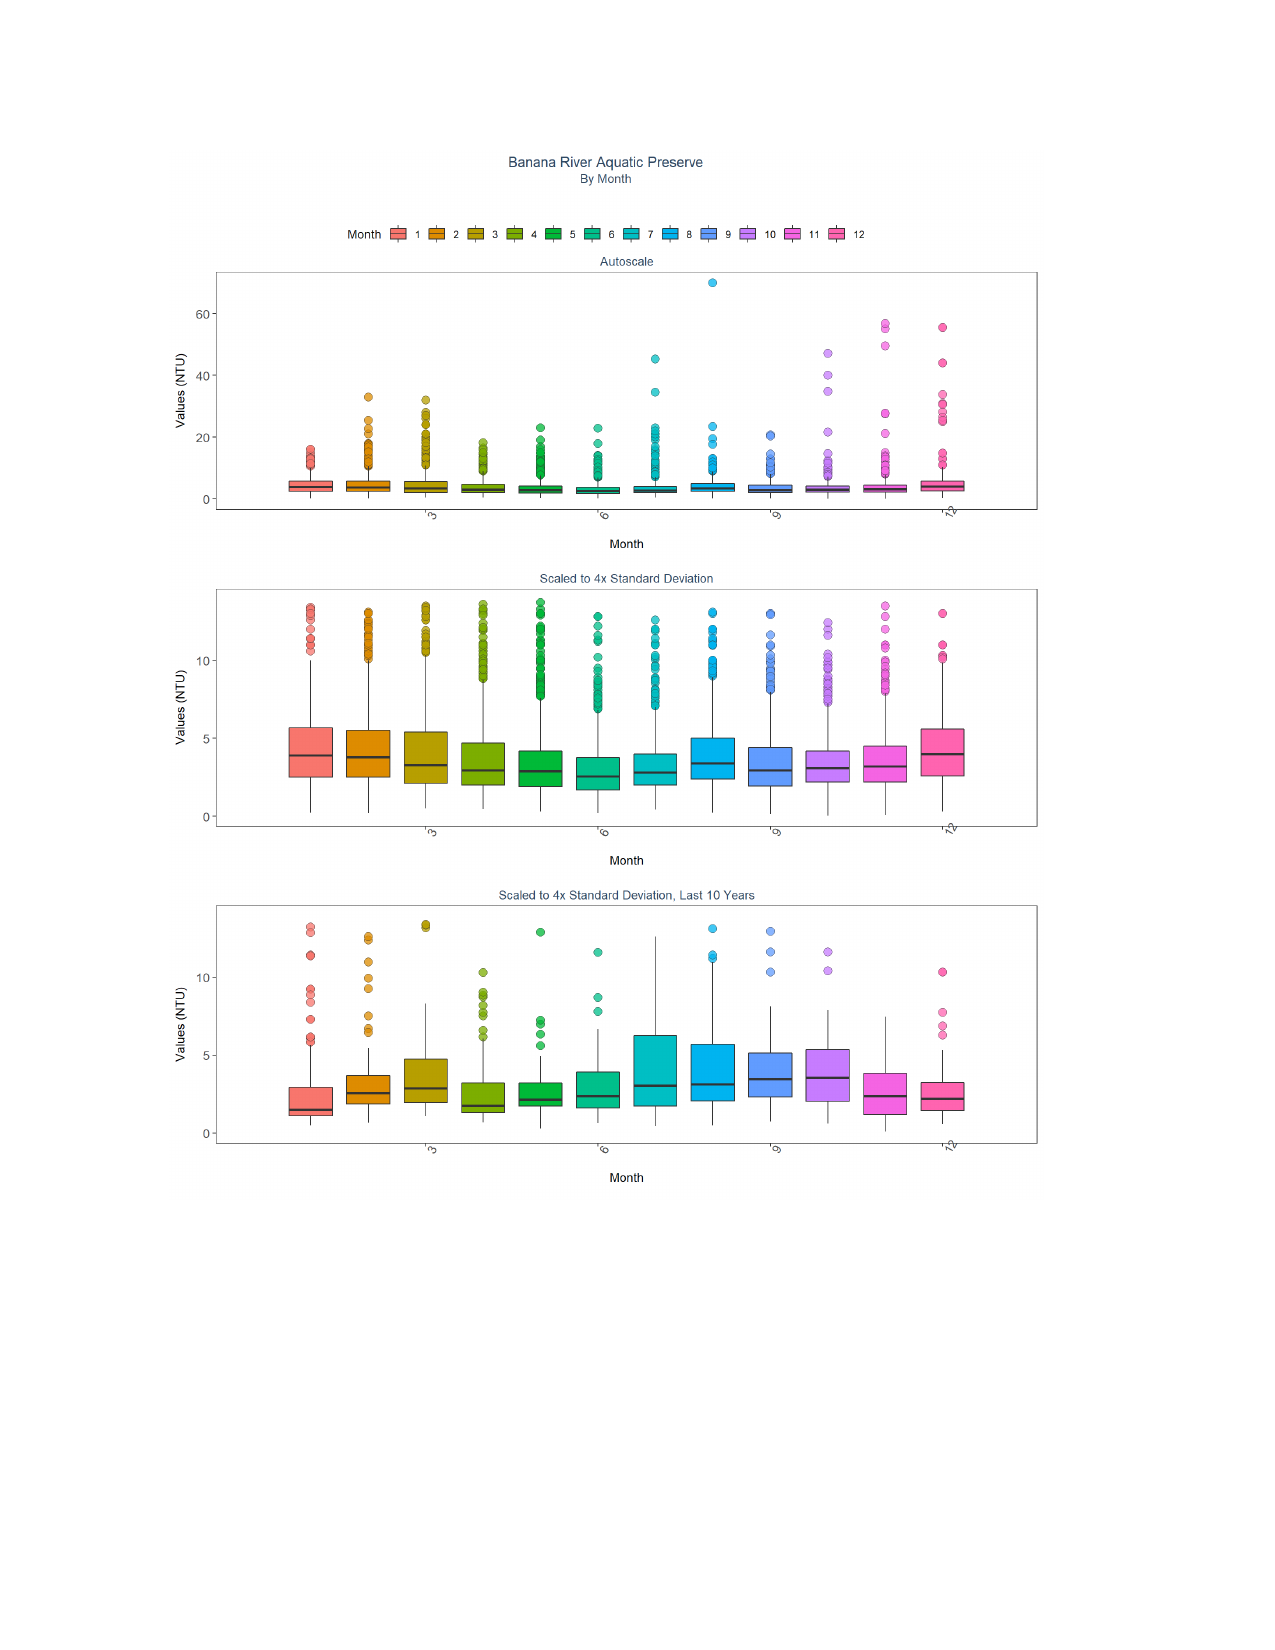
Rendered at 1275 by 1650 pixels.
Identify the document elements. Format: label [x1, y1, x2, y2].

picture [168, 150, 1044, 1200]
